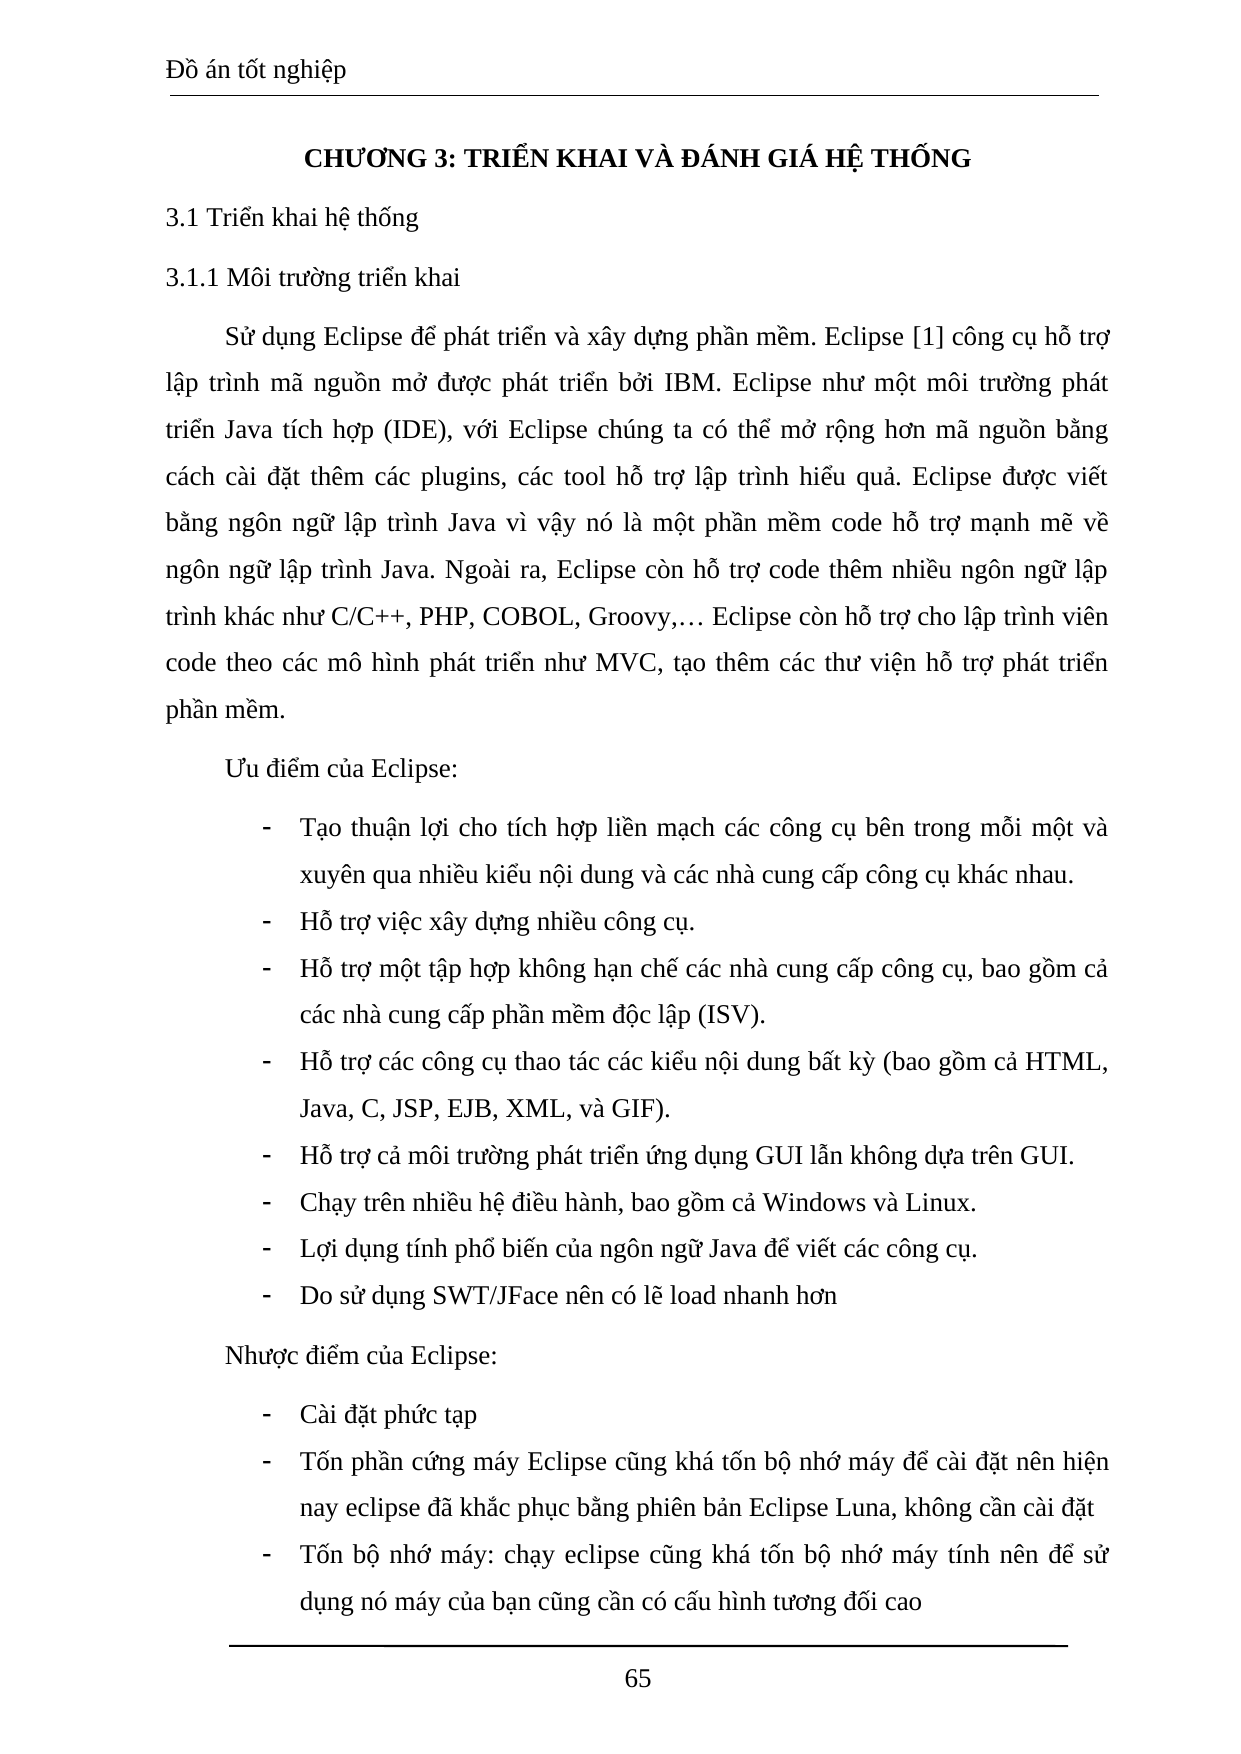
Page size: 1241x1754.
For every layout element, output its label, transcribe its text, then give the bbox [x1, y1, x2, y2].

list Chạy trên nhiều hệ điều hành, bao gồm cả Windows và Linux. [262, 1186, 1110, 1217]
list Cài đặt phức tạp [262, 1398, 1110, 1429]
list Hỗ trợ các công cụ thao tác các kiểu nội dung bất kỳ (bao gồm cả HTML, Java, C, JSP, EJB, XML, và GIF). [262, 1045, 1110, 1123]
text Sử dụng Eclipse để phát triển và xây dựng phần mềm. Eclipse công cụ hỗ trợ lập trình mã nguồn mở được phát triển bởi IBM. Eclipse như một môi trường phát triển Java tích hợp (IDE), với Eclipse chúng ta có thể mở rộng hơn mã nguồn bằng cách cài đặt thêm các plugins, các tool hỗ trợ lập trình hiểu quả. Eclipse được viết bằng ngôn ngữ lập trình Java vì vậy nó là một phần mềm code hỗ trợ mạnh mẽ về ngôn ngữ lập trình Java. Ngoài ra, Eclipse còn hỗ trợ code thêm nhiều ngôn ngữ lập trình khác như C/C++, PHP, COBOL, Groovy,… Eclipse còn hỗ trợ cho lập trình viên code theo các mô hình phát triển như MVC, tạo thêm các thư viện hỗ trợ phát triển phần mềm. [165, 320, 1110, 724]
subtitle TRIỂN KHAI VÀ ĐÁNH GIÁ HỆ THỐNG [165, 142, 1110, 173]
list Hỗ trợ một tập hợp không hạn chế các nhà cung cấp công cụ, bao gồm cả các nhà cung cấp phần mềm độc lập (ISV). [262, 952, 1110, 1030]
text Nhược điểm của Eclipse: [165, 1339, 1110, 1370]
list Hỗ trợ việc xây dựng nhiều công cụ. [262, 905, 1110, 936]
list Tạo thuận lợi cho tích hợp liền mạch các công cụ bên trong mỗi một và xuyên qua nhiều kiểu nội dung và các nhà cung cấp công cụ khác nhau. [262, 812, 1110, 889]
text Ưu điểm của Eclipse: [165, 752, 1110, 783]
list Tốn phần cứng máy Eclipse cũng khá tốn bộ nhớ máy để cài đặt nên hiện nay eclipse đã khắc phục bằng phiên bản Eclipse Luna, không cần cài đặt [262, 1445, 1110, 1523]
subtitle Triển khai hệ thống [165, 202, 1110, 233]
list Do sử dụng SWT/JFace nên có lẽ load nhanh hơn [262, 1279, 1110, 1311]
list Lợi dụng tính phổ biến của ngôn ngữ Java để viết các công cụ. [262, 1232, 1110, 1264]
subtitle Môi trường triển khai [165, 261, 1110, 292]
list Tốn bộ nhớ máy: chạy eclipse cũng khá tốn bộ nhớ máy tính nên để sử dụng nó máy của bạn cũng cần có cấu hình tương đối cao [262, 1538, 1110, 1616]
list Hỗ trợ cả môi trường phát triển ứng dụng GUI lẫn không dựa trên GUI. [262, 1139, 1110, 1170]
